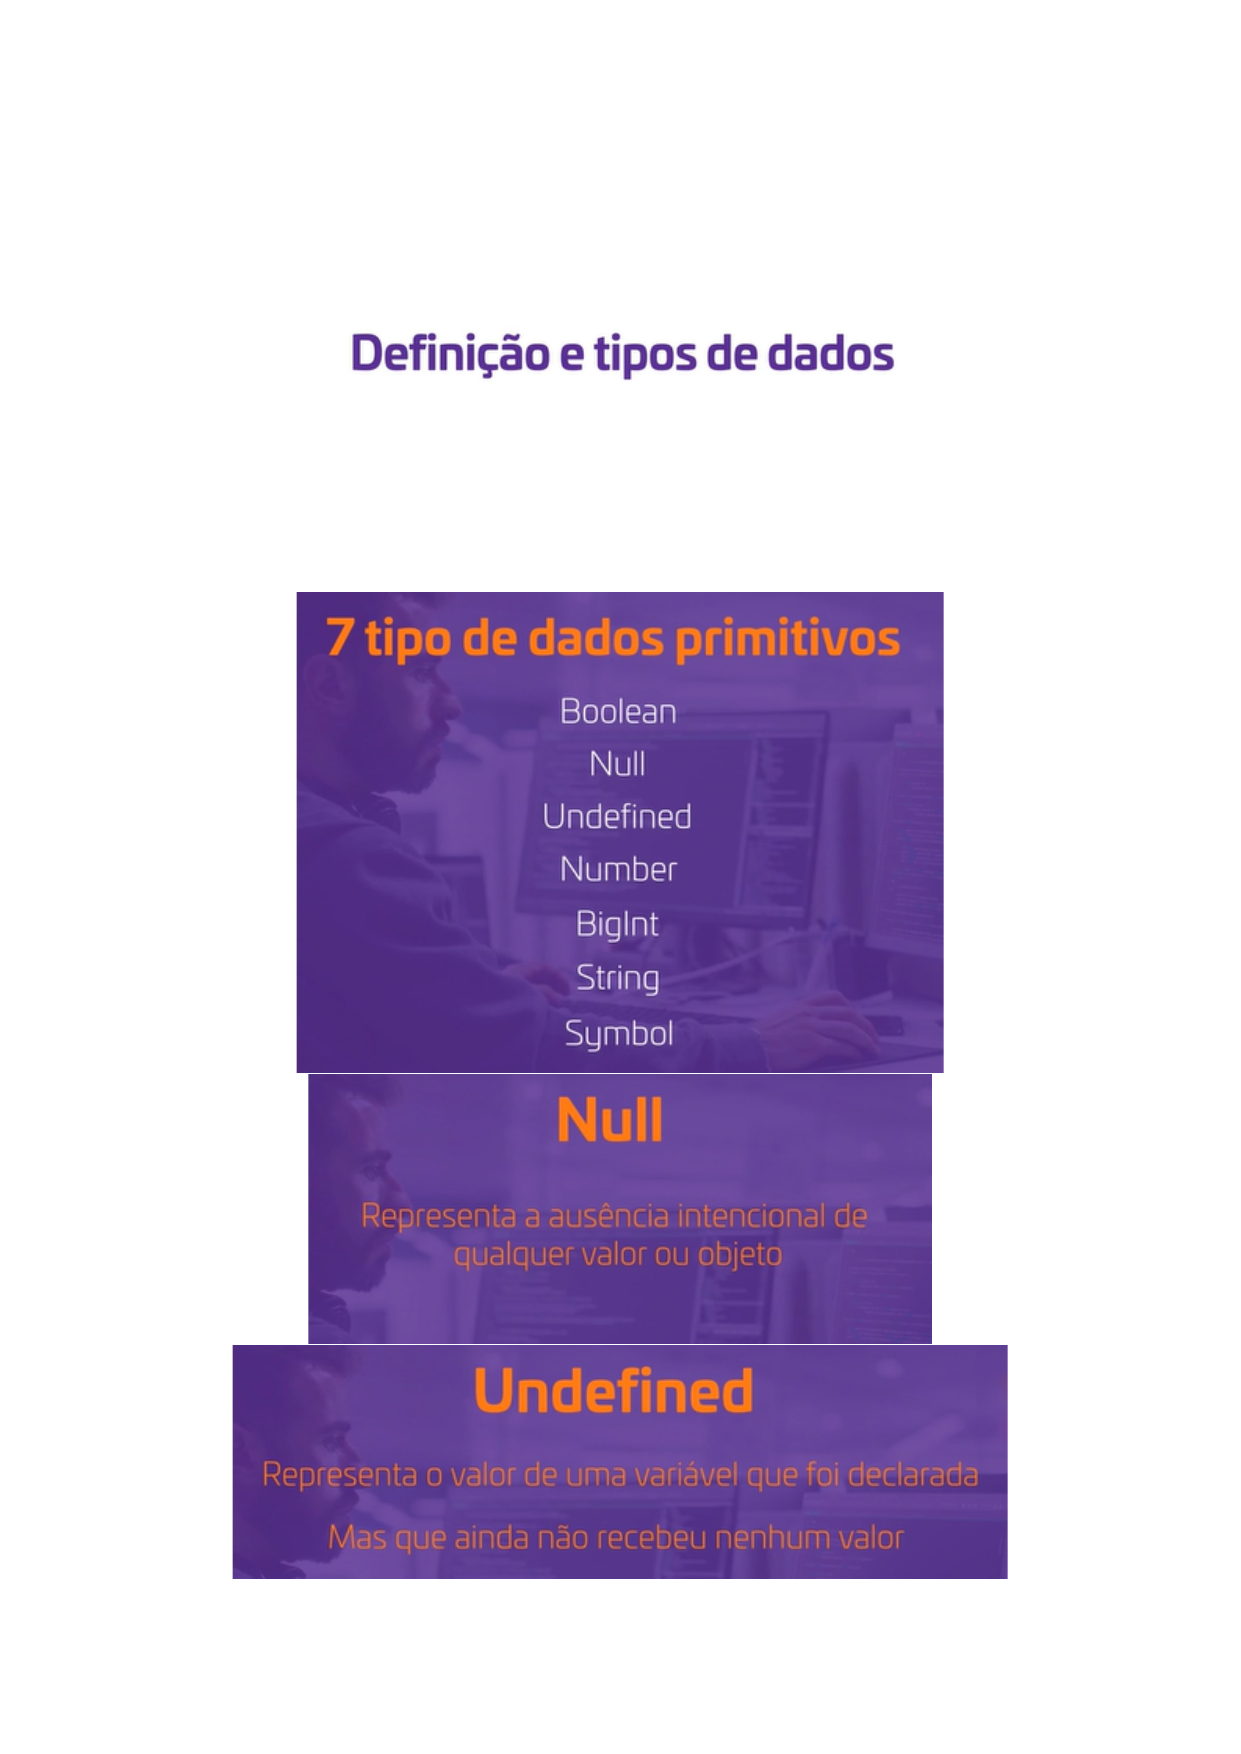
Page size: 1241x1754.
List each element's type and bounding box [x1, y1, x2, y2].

picture [232, 1345, 1008, 1579]
picture [308, 1074, 932, 1344]
picture [177, 147, 1063, 574]
picture [296, 592, 944, 1073]
